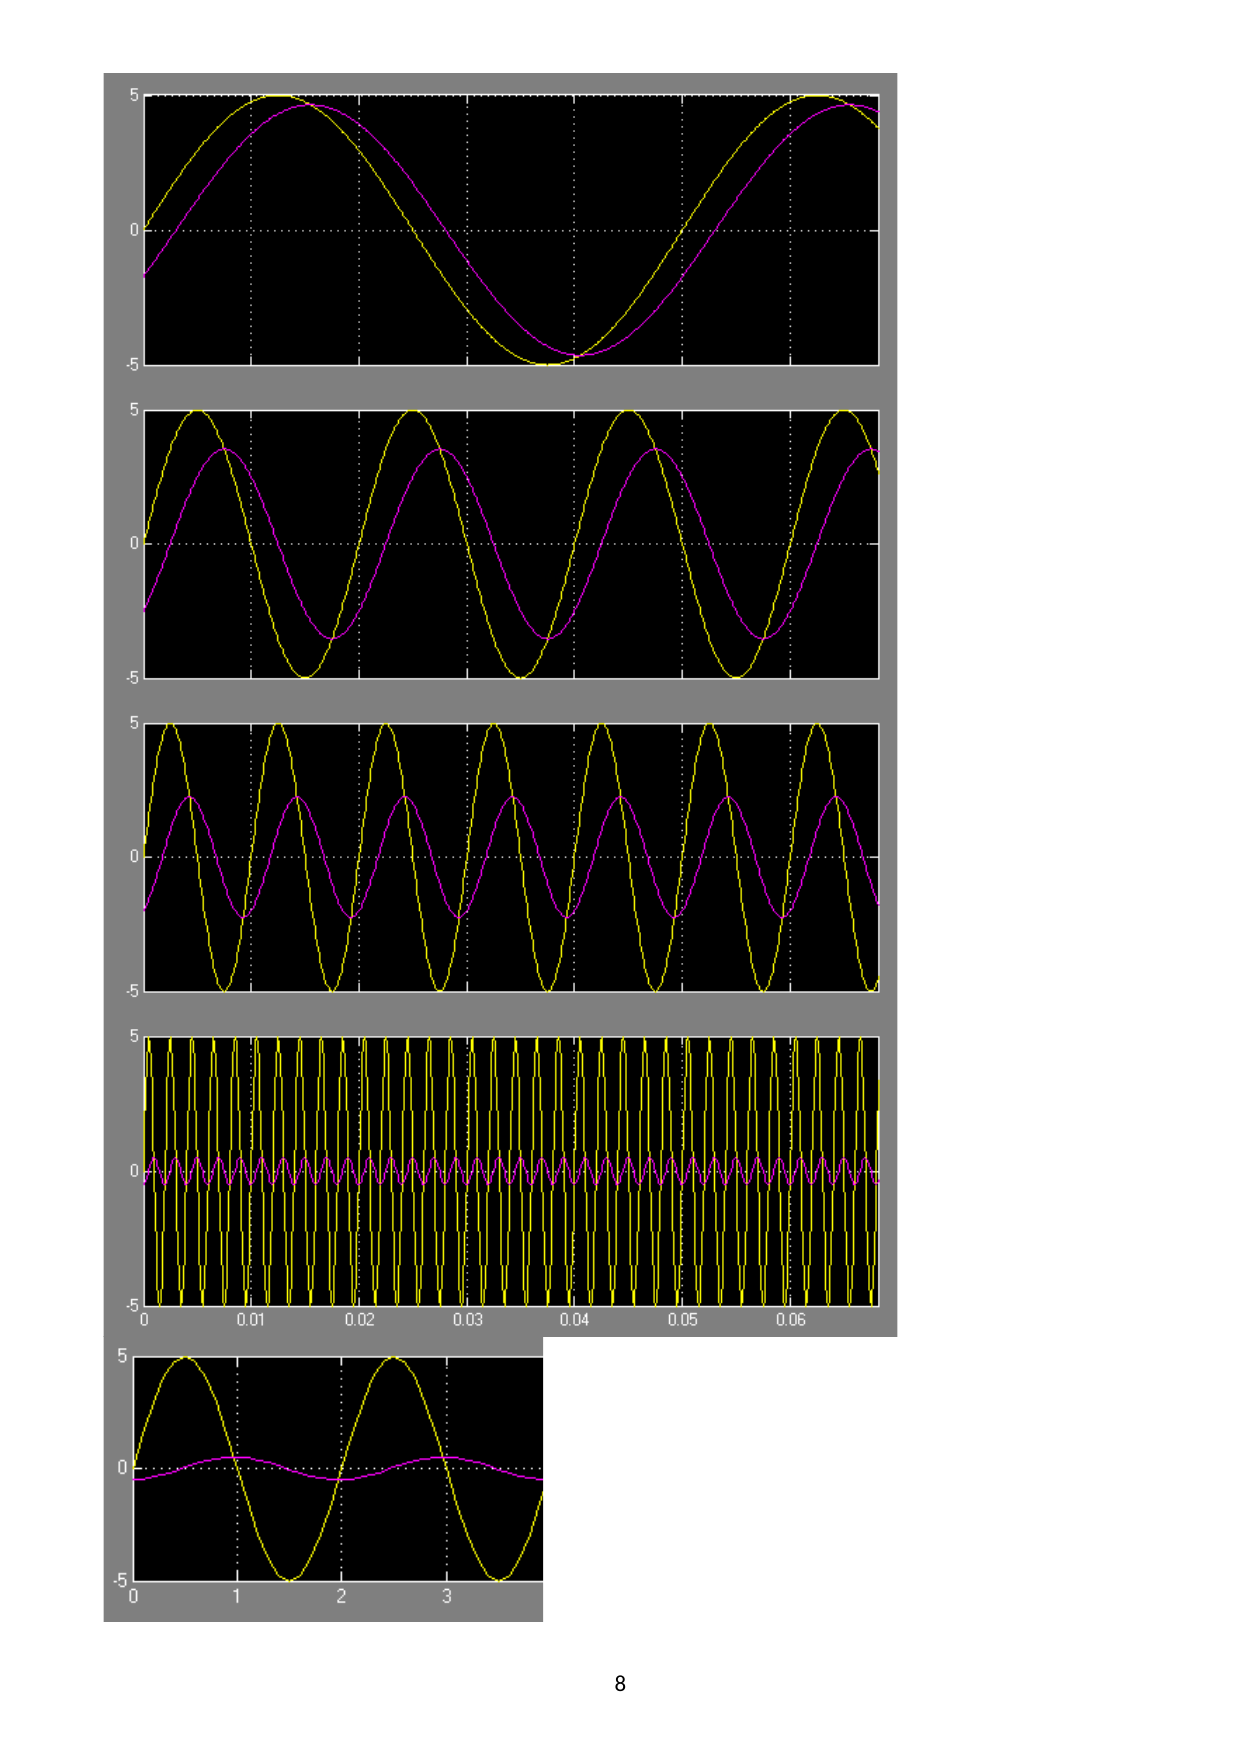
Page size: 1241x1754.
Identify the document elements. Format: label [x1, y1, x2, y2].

picture [103, 73, 898, 1622]
